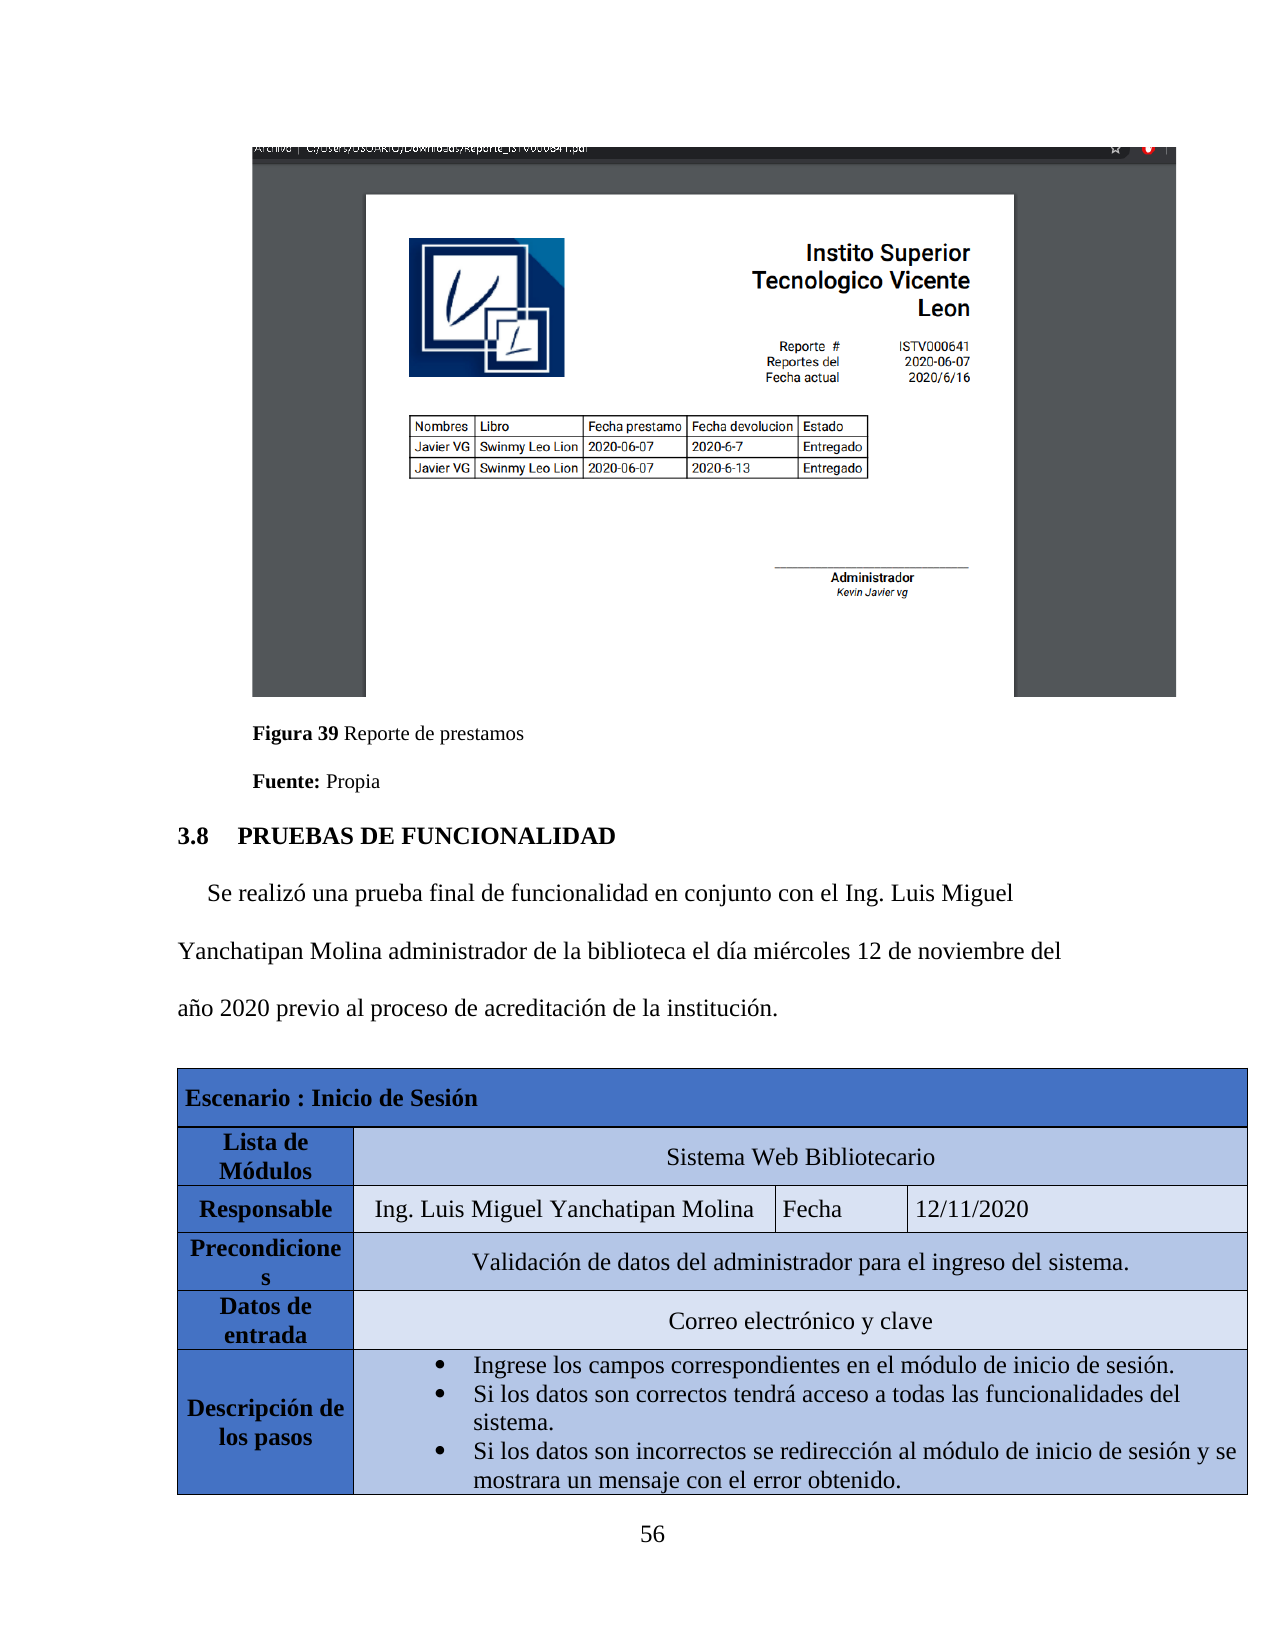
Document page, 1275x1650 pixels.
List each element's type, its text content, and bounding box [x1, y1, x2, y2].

table_cell 12/11/2020 [908, 1186, 1247, 1232]
table_cell Correo electrónico y clave [354, 1291, 1247, 1349]
table_cell Sistema Web Bibliotecario [354, 1128, 1247, 1185]
table_cell Lista de Módulos [178, 1128, 353, 1185]
text Fuente: Propia [252, 768, 1098, 793]
table_cell Ingrese los campos correspondientes en el módulo de inicio de sesión. Si los datos son correctos tendrá acceso a todas las funcionalidades del sistema. Si los datos son incorrectos se redirección al módulo de inicio de sesión y se mostrara un mensaje con el error obtenido. [354, 1350, 1247, 1494]
table_cell Validación de datos del administrador para el ingreso del sistema. [354, 1233, 1247, 1290]
text Se realizó una prueba final de funcionalidad en conjunto con el Ing. Luis Miguel Yanchatipan Molina administrador de la biblioteca el día miércoles 12 de noviembre del año 2020 previo al proceso de acreditación de la institución. [177, 878, 1098, 1022]
table_cell Responsable [178, 1186, 353, 1232]
table_cell Datos de entrada [178, 1291, 353, 1349]
table_cell Descripción de los pasos [178, 1350, 353, 1494]
table_cell Precondiciones [178, 1233, 353, 1290]
table_header Escenario : Inicio de Sesión [178, 1069, 1247, 1126]
table_cell Fecha [776, 1186, 907, 1232]
picture [252, 147, 1177, 697]
subtitle PRUEBAS DE FUNCIONALIDAD [177, 821, 1098, 849]
table_cell Ing. Luis Miguel Yanchatipan Molina [354, 1186, 775, 1232]
text Figura 39 Reporte de prestamos [252, 720, 1098, 744]
